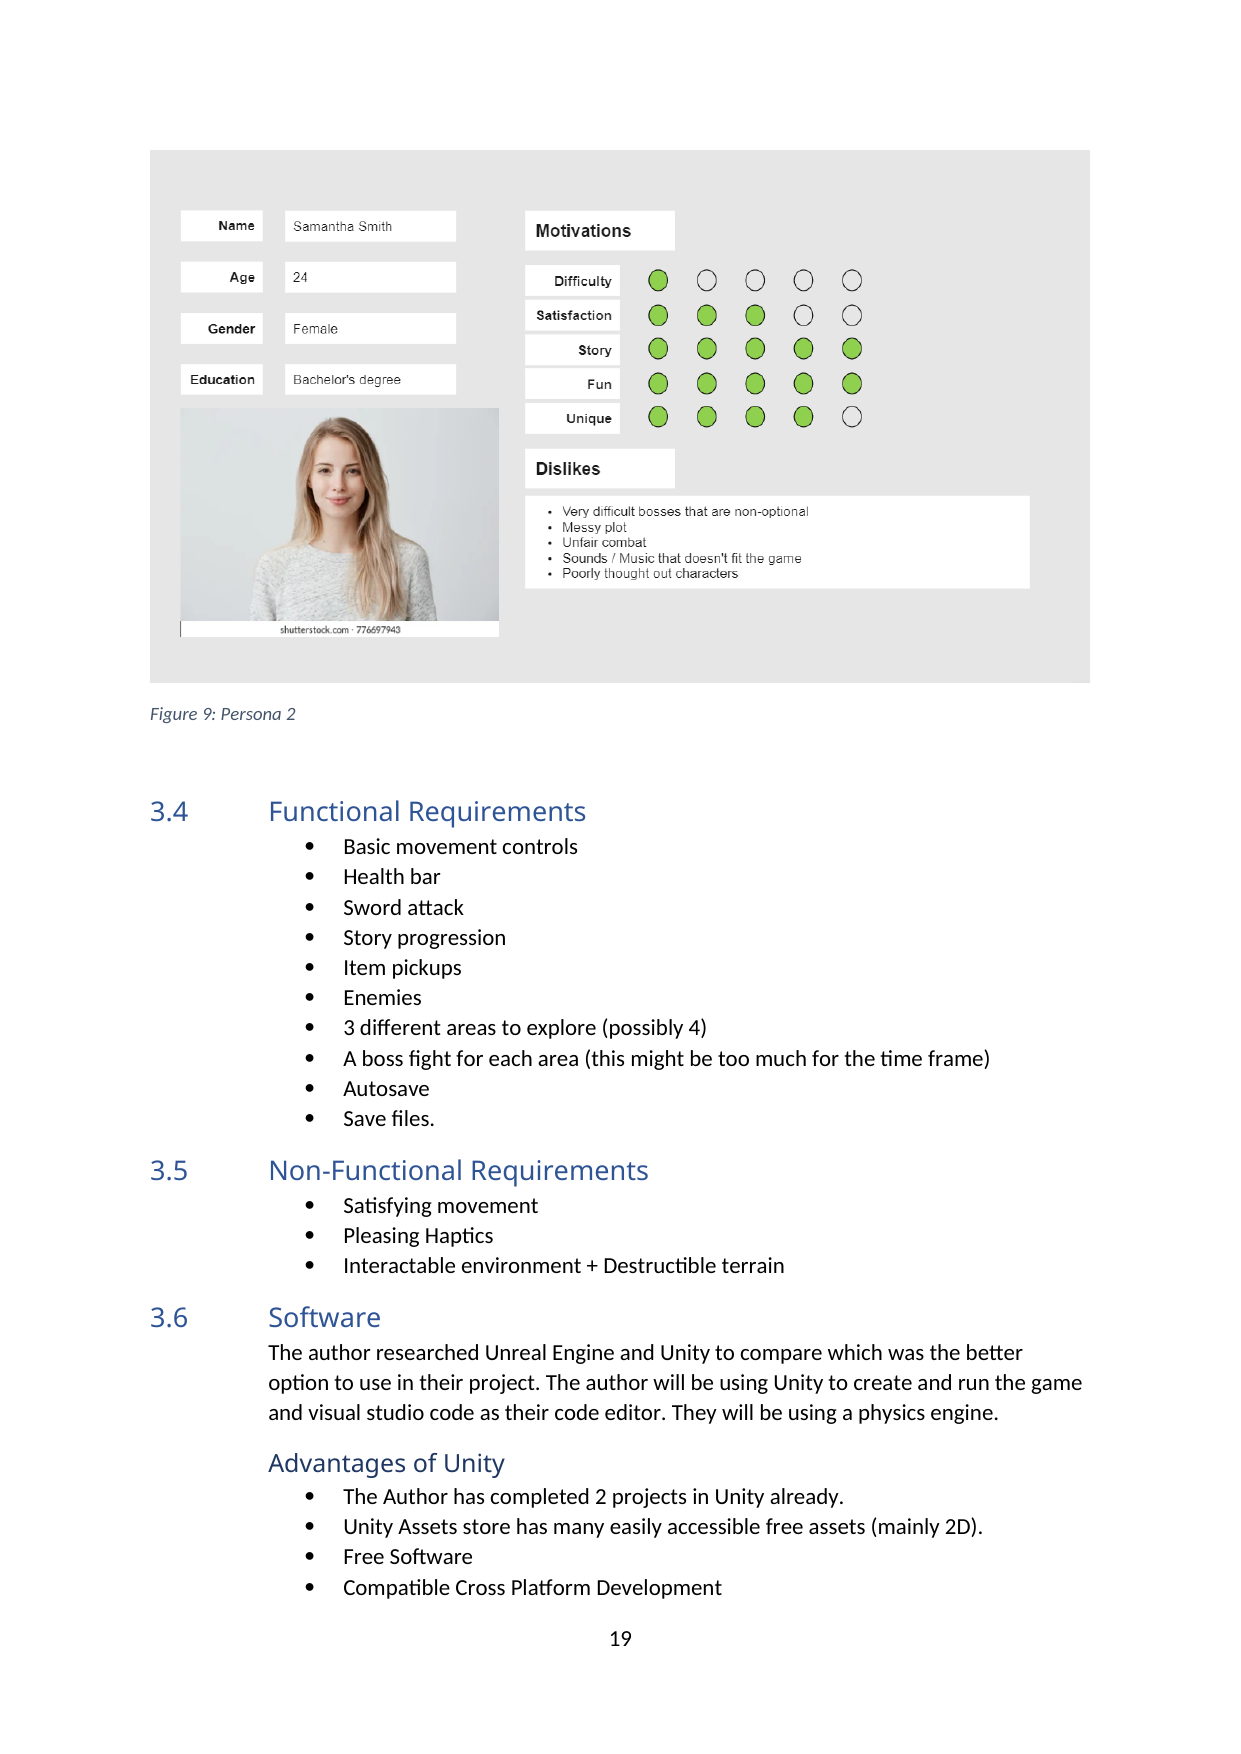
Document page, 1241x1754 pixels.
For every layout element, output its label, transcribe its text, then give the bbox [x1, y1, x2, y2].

subtitle 3.5 Non-Functional Requirements [150, 1151, 1090, 1188]
list Interactable environment + Destructible terrain [306, 1251, 1090, 1279]
subtitle 3.4 Functional Requirements [150, 792, 1090, 829]
list Basic movement controls [306, 832, 1090, 860]
list Story progression [306, 923, 1090, 951]
list Pleasing Haptics [306, 1221, 1090, 1249]
subtitle Advantages of Unity [268, 1445, 1090, 1479]
text Figure 9: Persona 2 [150, 702, 1090, 725]
list 3 different areas to explore (possibly 4) [306, 1013, 1090, 1042]
list Health bar [306, 862, 1090, 891]
list Item pickups [306, 953, 1090, 981]
list Compatible Cross Platform Development [306, 1573, 1090, 1601]
subtitle 3.6 Software [150, 1298, 1090, 1335]
list Satisfying movement [306, 1191, 1090, 1219]
picture [150, 150, 1091, 683]
list A boss fight for each area (this might be too much for the time frame) [306, 1044, 1090, 1072]
text The author researched Unreal Engine and Unity to compare which was the better option to use in their project. The author will be using Unity to create and run the game and visual studio code as their code editor. They will be using a physics engine. [268, 1338, 1090, 1426]
list Save files. [306, 1104, 1090, 1132]
list Autosave [306, 1074, 1090, 1102]
list Free Software [306, 1542, 1090, 1570]
list The Author has completed 2 projects in Unity already. [306, 1482, 1090, 1510]
list Sword attack [306, 893, 1090, 921]
list Enemies [306, 983, 1090, 1011]
list Unity Assets store has many easily accessible free assets (mainly 2D). [306, 1512, 1090, 1540]
